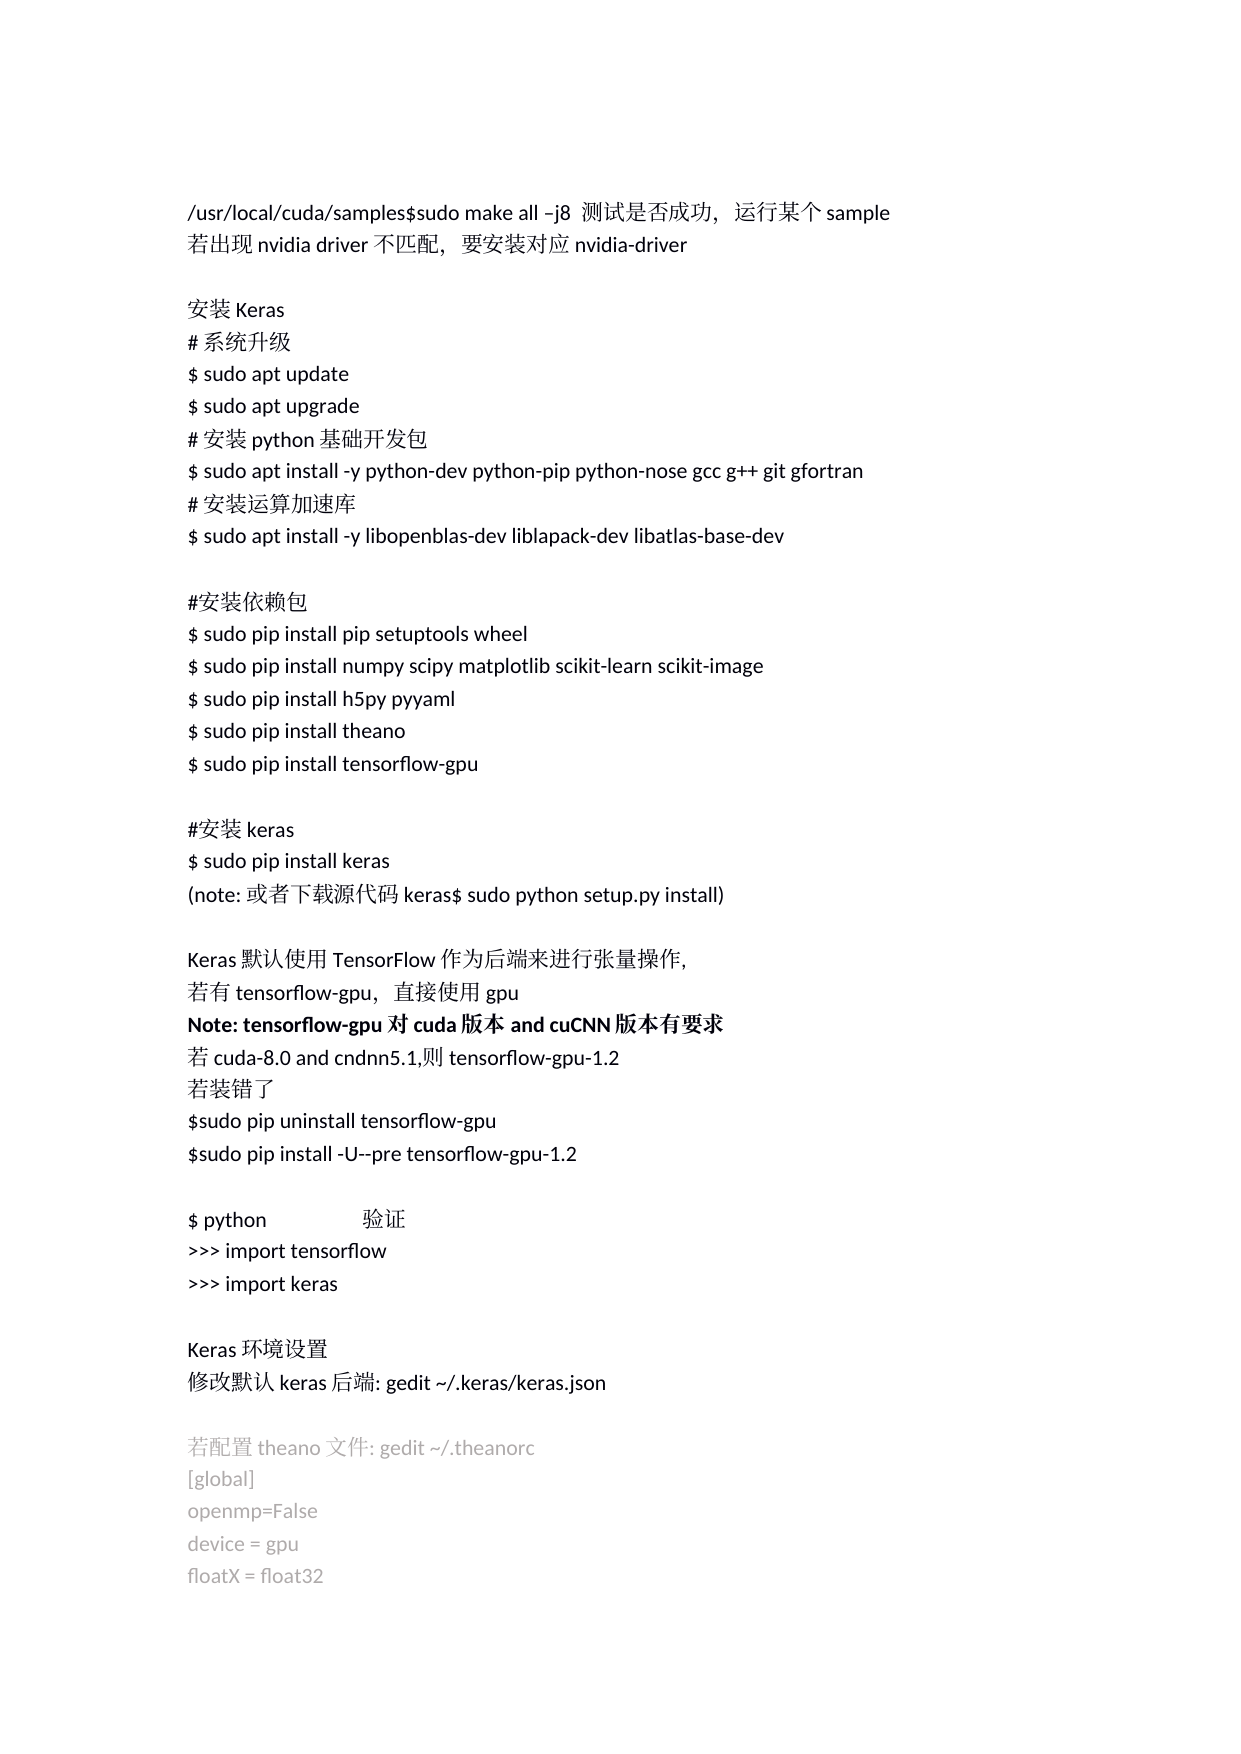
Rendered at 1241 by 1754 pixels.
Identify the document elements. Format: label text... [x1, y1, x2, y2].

text Keras环境设置 [187, 1332, 1053, 1364]
text device = gpu [187, 1527, 1053, 1559]
text 若装错了 [187, 1072, 1053, 1104]
text $ sudo apt install -y libopenblas-dev liblapack-dev libatlas-base-dev [187, 519, 1053, 552]
text # 系统升级 [187, 324, 1053, 357]
text $ sudo pip install keras [187, 844, 1053, 877]
text $ sudo apt upgrade [187, 389, 1053, 422]
text # 安装运算加速库 [187, 487, 1053, 519]
text $ python 验证 [187, 1202, 1053, 1234]
text $ sudo pip install theano [187, 714, 1053, 747]
text [global] [187, 1462, 1053, 1494]
text $ sudo pip install numpy scipy matplotlib scikit-learn scikit-image [187, 649, 1053, 682]
text openmp=False [187, 1494, 1053, 1527]
text Note: tensorflow-gpu对cuda版本 and cuCNN版本有要求 [187, 1007, 1053, 1039]
text (note: 或者下载源代码keras$ sudo python setup.py install) [187, 877, 1053, 909]
text 修改默认keras后端: gedit ~/.keras/keras.json [187, 1364, 1053, 1397]
text $sudo pip install -U--pre tensorflow-gpu-1.2 [187, 1137, 1053, 1169]
text 若配置theano文件: gedit ~/.theanorc [187, 1429, 1053, 1462]
text 安装Keras [187, 292, 1053, 324]
text $ sudo apt install -y python-dev python-pip python-nose gcc g++ git gfortran [187, 454, 1053, 487]
text #安装依赖包 [187, 584, 1053, 617]
text $ sudo apt update [187, 357, 1053, 389]
text 若出现nvidia driver 不匹配，要安装对应nvidia-driver [187, 227, 1053, 259]
text floatX = float32 [187, 1559, 1053, 1592]
text # 安装python基础开发包 [187, 422, 1053, 454]
text $ sudo pip install tensorflow-gpu [187, 747, 1053, 779]
text $ sudo pip install pip setuptools wheel [187, 617, 1053, 649]
text 若cuda-8.0 and cndnn5.1,则tensorflow-gpu-1.2 [187, 1039, 1053, 1072]
text >>> import keras [187, 1267, 1053, 1299]
text $ sudo pip install h5py pyyaml [187, 682, 1053, 714]
text /usr/local/cuda/samples$sudo make all –j8 测试是否成功，运行某个sample [187, 194, 1053, 227]
text $sudo pip uninstall tensorflow-gpu [187, 1104, 1053, 1137]
text #安装keras [187, 812, 1053, 844]
text 若有tensorflow-gpu，直接使用gpu [187, 974, 1053, 1007]
text >>> import tensorflow [187, 1234, 1053, 1267]
text Keras默认使用TensorFlow作为后端来进行张量操作, [187, 942, 1053, 974]
